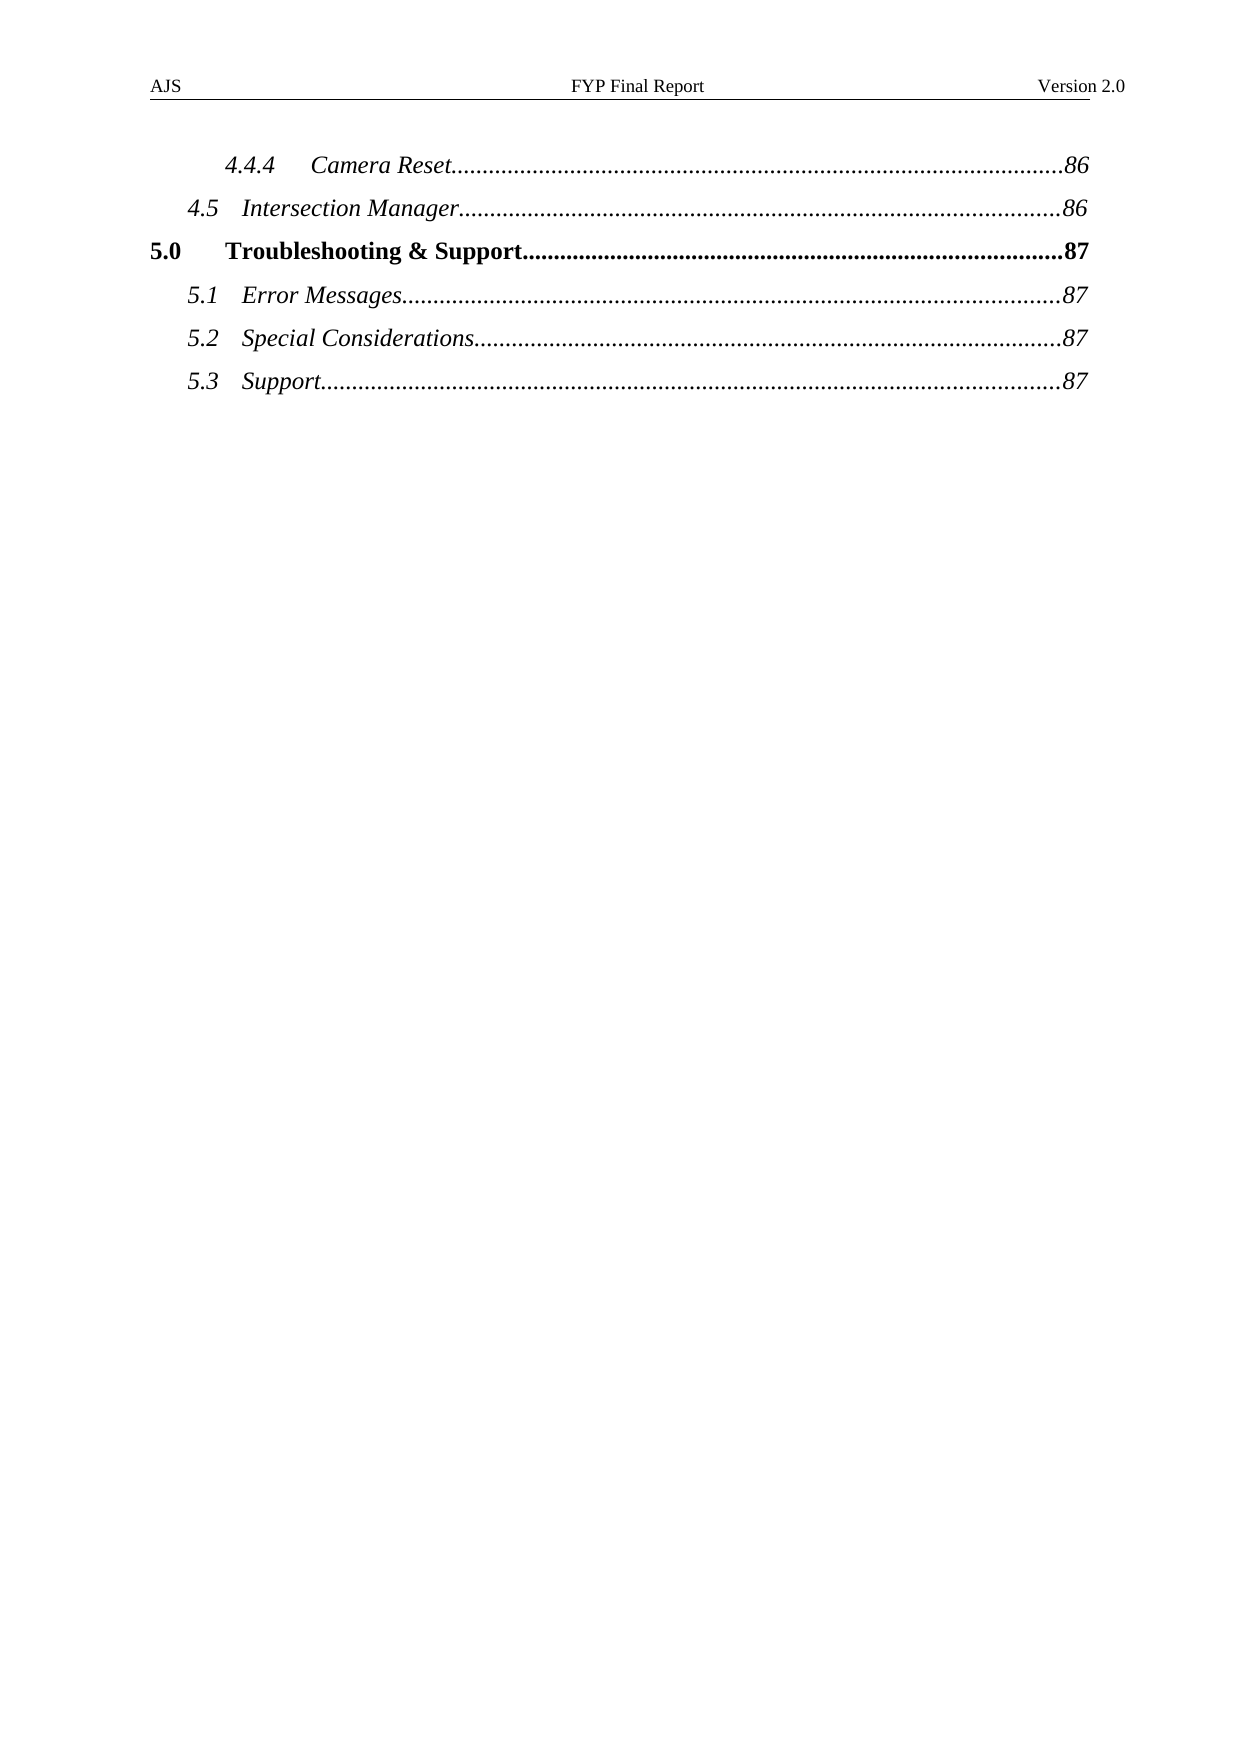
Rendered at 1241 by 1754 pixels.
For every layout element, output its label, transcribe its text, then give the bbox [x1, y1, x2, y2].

text 5.2 Special Considerations 87 [187, 323, 1090, 352]
text 4.5 Intersection Manager 86 [187, 193, 1090, 222]
text 5.3 Support 87 [187, 366, 1090, 395]
text 5.1 Error Messages 87 [187, 280, 1090, 308]
text 5.0 Troubleshooting & Support 87 [150, 236, 1090, 265]
text 4.4.4 Camera Reset 86 [225, 150, 1090, 179]
